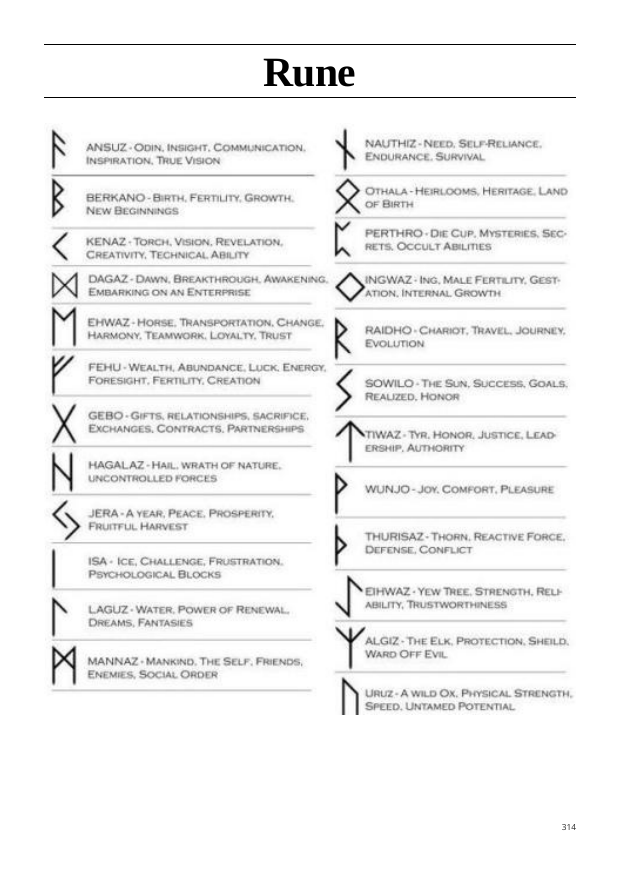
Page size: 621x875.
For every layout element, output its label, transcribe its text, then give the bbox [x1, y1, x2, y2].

picture [44, 123, 576, 715]
subtitle Rune [44, 45, 576, 97]
